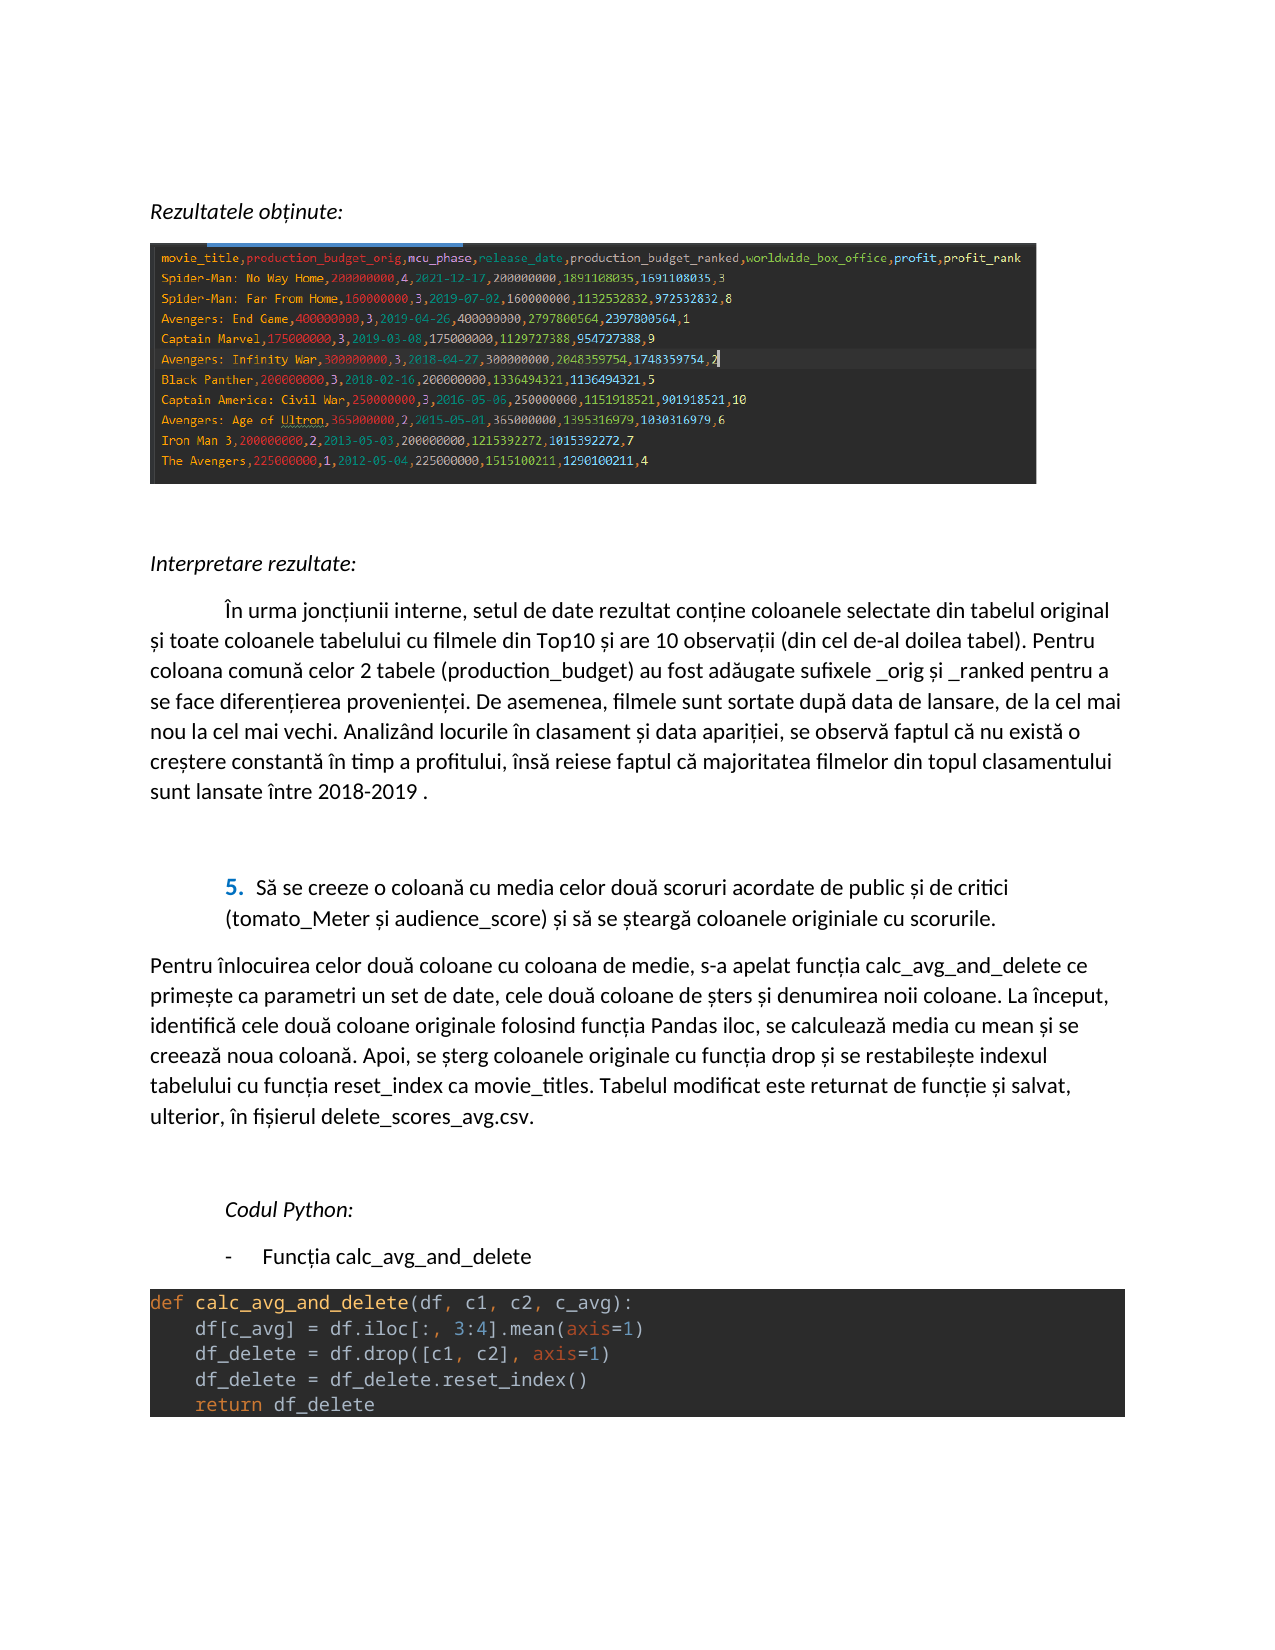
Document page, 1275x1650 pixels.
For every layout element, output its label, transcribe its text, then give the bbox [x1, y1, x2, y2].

text def calc_avg_and_delete(df, c1, c2, c_avg): df[c_avg] = df.iloc[:, 3:4].mean(axis=1) df_delete = df.drop([c1, c2], axis=1) df_delete = df_delete.reset_index() return df_delete [150, 1289, 1125, 1417]
text Pentru înlocuirea celor două coloane cu coloana de medie, s-a apelat funcția calc_avg_and_delete ce primește ca parametri un set de date, cele două coloane de șters și denumirea noii coloane. La început, identifică cele două coloane originale folosind funcția Pandas iloc, se calculează media cu mean și se creează noua coloană. Apoi, se șterg coloanele originale cu funcția drop și se restabilește indexul tabelului cu funcția reset_index ca movie_titles. Tabelul modificat este returnat de funcție și salvat, ulterior, în fișierul delete_scores_avg.csv. [150, 951, 1125, 1130]
text În urma joncțiunii interne, setul de date rezultat conține coloanele selectate din tabelul original și toate coloanele tabelului cu filmele din Top10 și are 10 observații (din cel de-al doilea tabel). Pentru coloana comună celor 2 tabele (production_budget) au fost adăugate sufixele _orig și _ranked pentru a se face diferențierea provenienței. De asemenea, filmele sunt sortate după data de lansare, de la cel mai nou la cel mai vechi. Analizând locurile în clasament și data apariției, se observă faptul că nu există o creștere constantă în timp a profitului, însă reiese faptul că majoritatea filmelor din topul clasamentului sunt lansate între 2018-2019 . [150, 596, 1125, 805]
picture [150, 243, 1037, 484]
text Codul Python: [150, 1196, 1125, 1223]
text 5. Să se creeze o coloană cu media celor două scoruri acordate de public și de critici (tomato_Meter și audience_score) și să se șteargă coloanele originiale cu scorurile. [225, 871, 1125, 932]
text Rezultatele obținute: [150, 197, 1125, 225]
list Funcția calc_avg_and_delete [225, 1242, 1125, 1270]
text Interpretare rezultate: [150, 549, 1125, 577]
